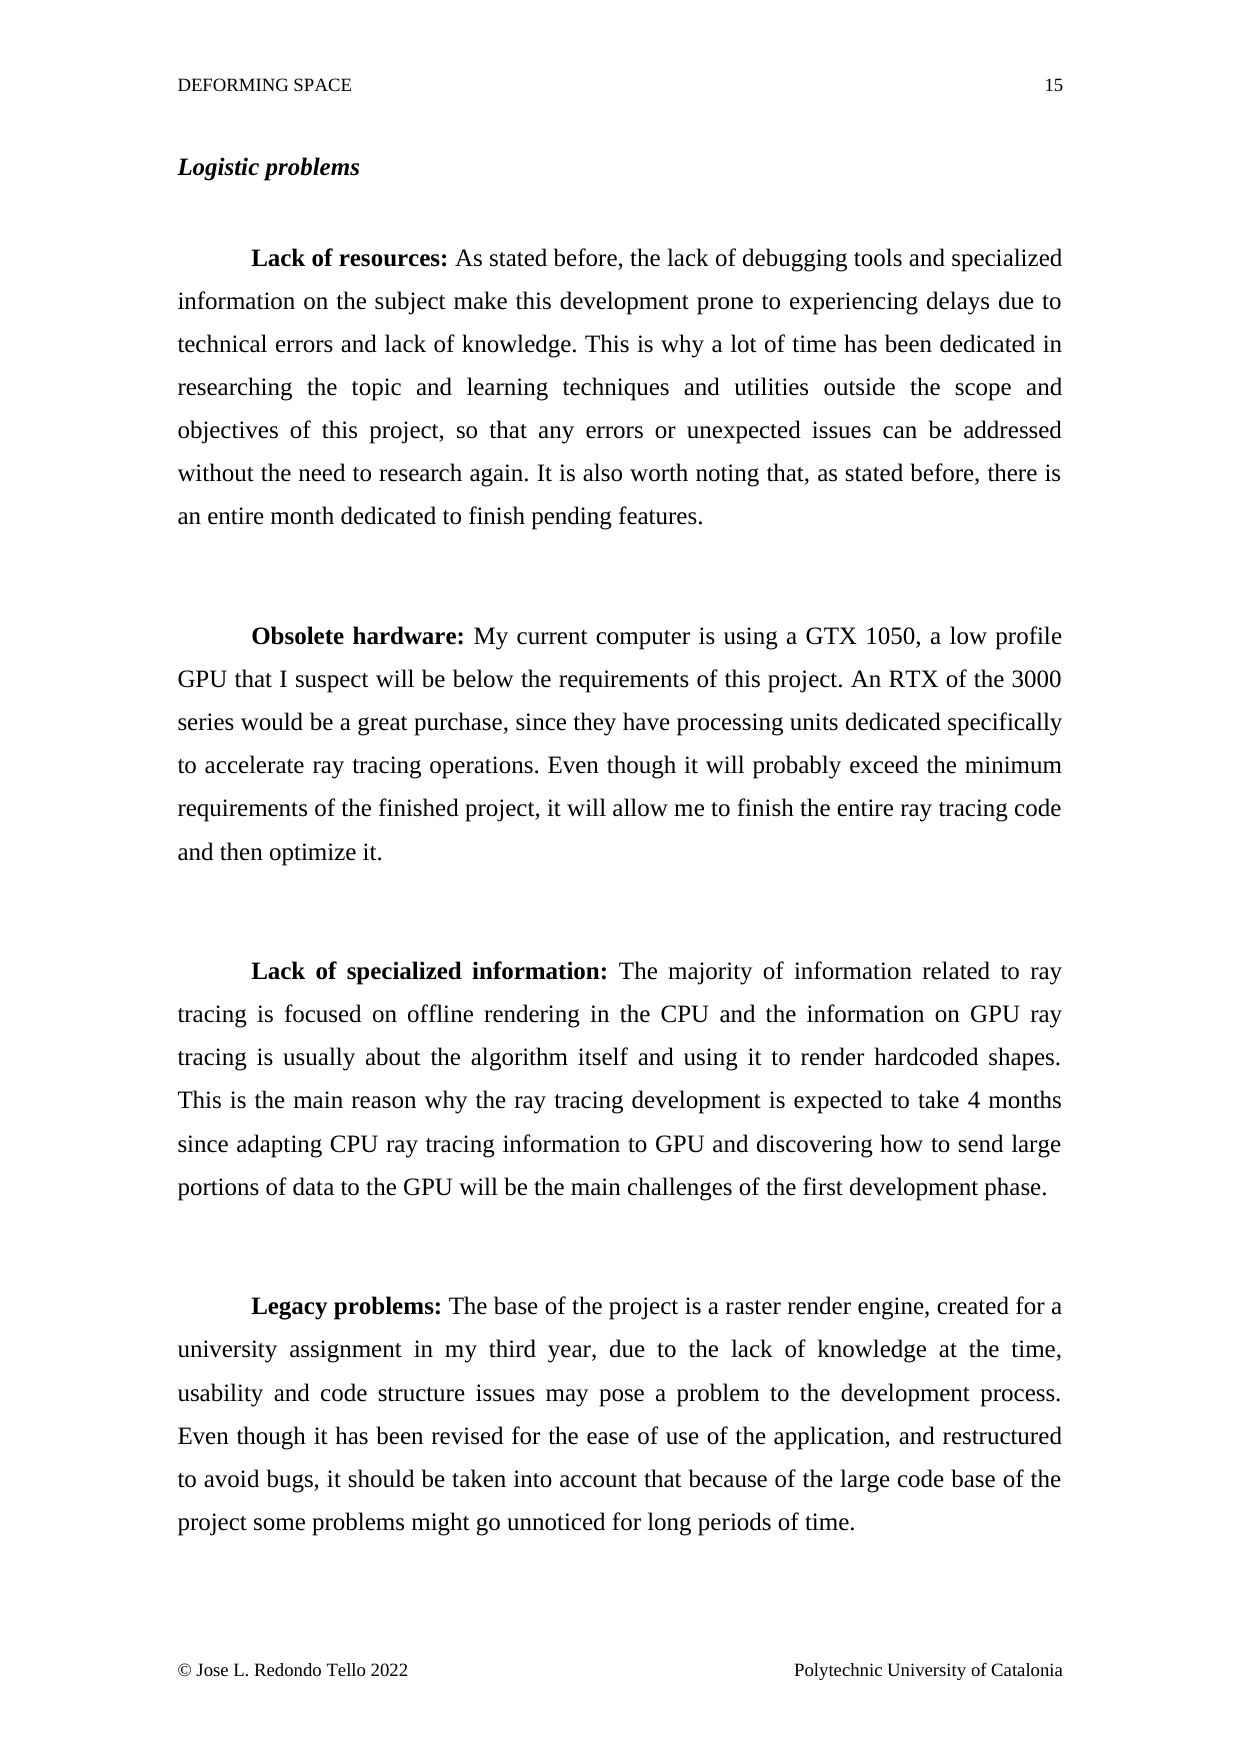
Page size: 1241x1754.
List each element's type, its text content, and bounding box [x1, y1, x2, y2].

text Lack of resources: As stated before, the lack of debugging tools and specialized information on the subject make this development prone to experiencing delays due to technical errors and lack of knowledge. This is why a lot of time has been dedicated in researching the topic and learning techniques and utilities outside the scope and objectives of this project, so that any errors or unexpected issues can be addressed without the need to research again. It is also worth noting that, as stated before, there is an entire month dedicated to finish pending features. [177, 243, 1063, 530]
text Obsolete hardware: My current computer is using a GTX 1050, a low profile GPU that I suspect will be below the requirements of this project. An RTX of the 3000 series would be a great purchase, since they have processing units dedicated specifically to accelerate ray tracing operations. Even though it will probably exceed the minimum requirements of the finished project, it will allow me to finish the entire ray tracing code and then optimize it. [177, 621, 1063, 865]
subtitle Logistic problems [177, 152, 1063, 181]
text Lack of specialized information: The majority of information related to ray tracing is focused on offline rendering in the CPU and the information on GPU ray tracing is usually about the algorithm itself and using it to render hardcoded shapes. This is the main reason why the ray tracing development is expected to take 4 months since adapting CPU ray tracing information to GPU and discovering how to send large portions of data to the GPU will be the main challenges of the first development phase. [177, 956, 1063, 1201]
text Legacy problems: The base of the project is a raster render engine, created for a university assignment in my third year, due to the lack of knowledge at the time, usability and code structure issues may pose a problem to the development process. Even though it has been revised for the ease of use of the application, and restructured to avoid bugs, it should be taken into account that because of the large code base of the project some problems might go unnoticed for long periods of time. [177, 1291, 1063, 1536]
